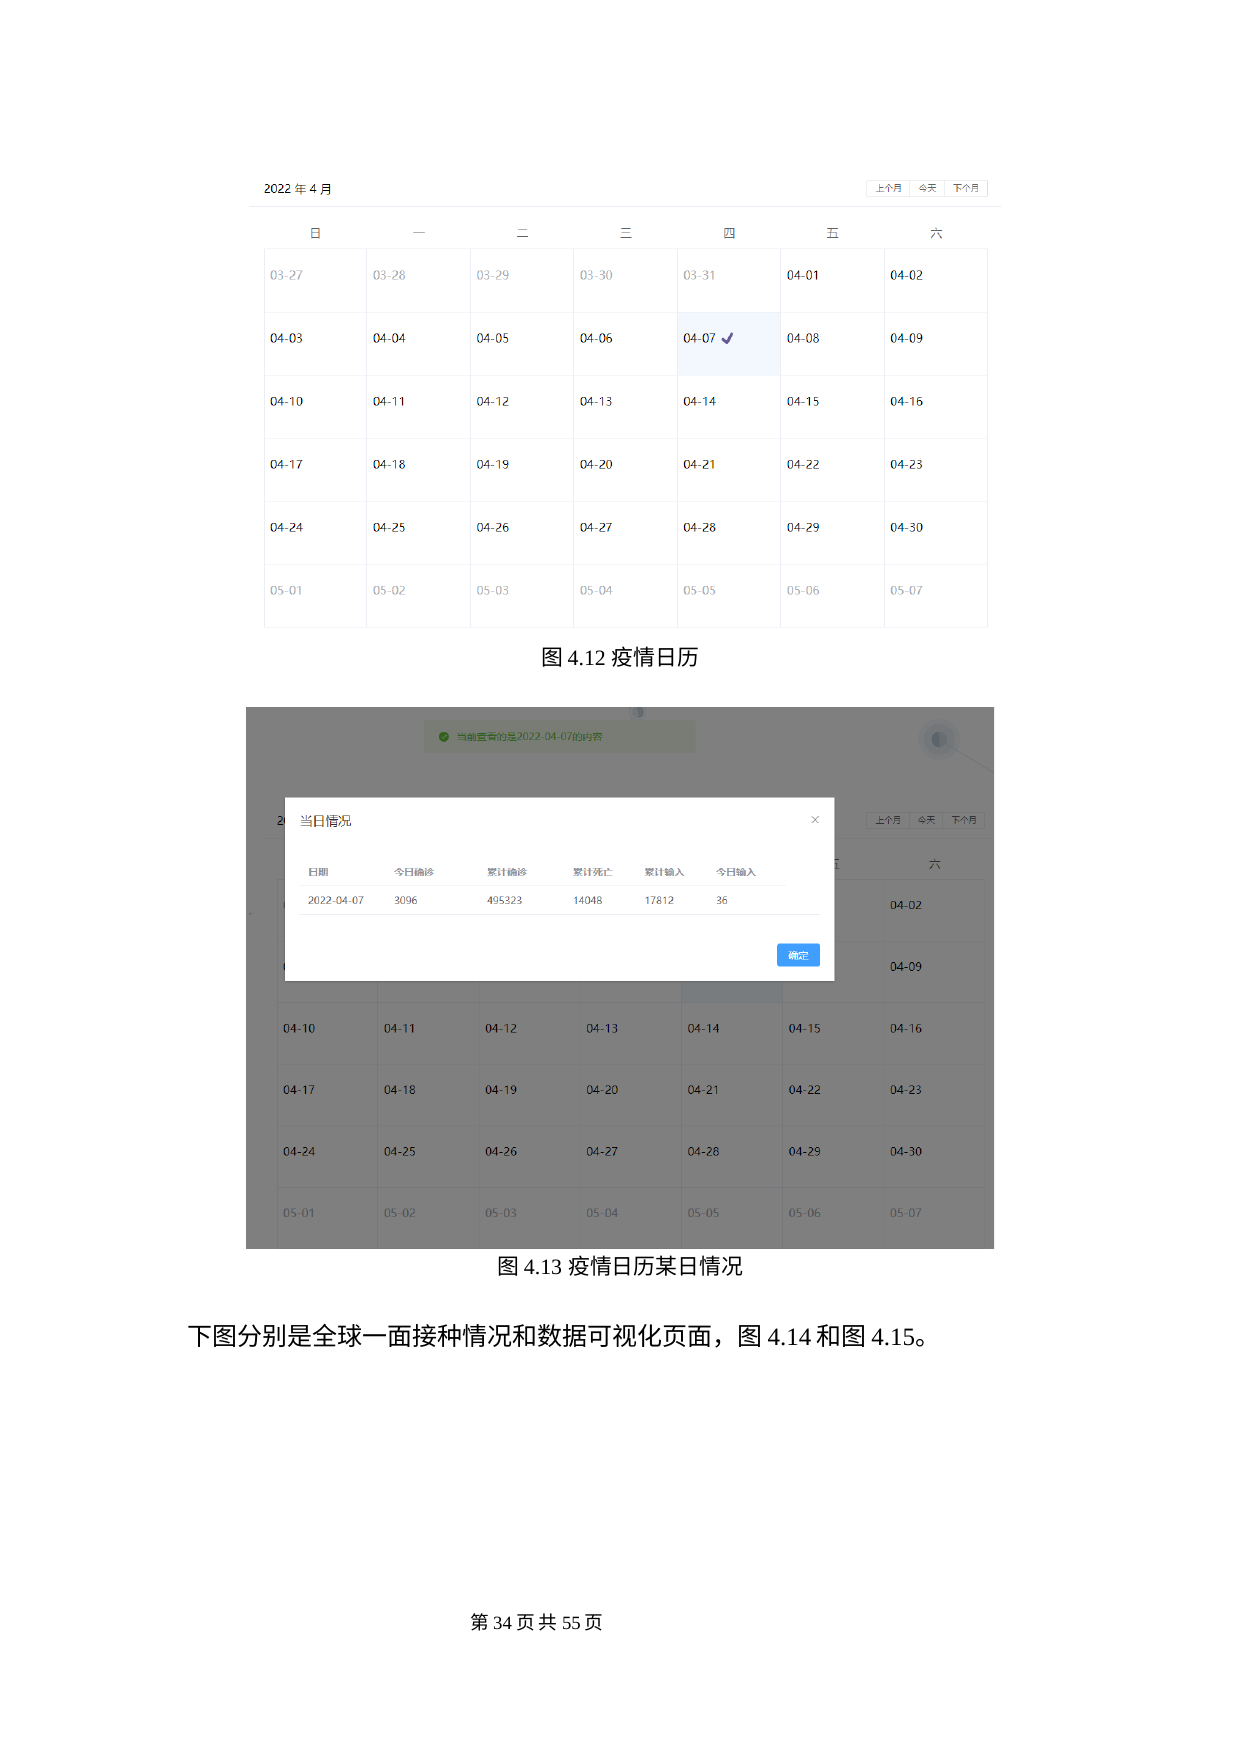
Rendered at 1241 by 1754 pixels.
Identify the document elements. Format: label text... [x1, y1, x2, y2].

text 图4.12 疫情日历 [187, 640, 1053, 672]
text 图4.13 疫情日历某日情况 [187, 1249, 1053, 1281]
text 下图分别是全球一面接种情况和数据可视化页面，图4.14和图4.15。 [187, 1317, 1053, 1353]
picture [238, 164, 1002, 641]
picture [246, 707, 995, 1249]
